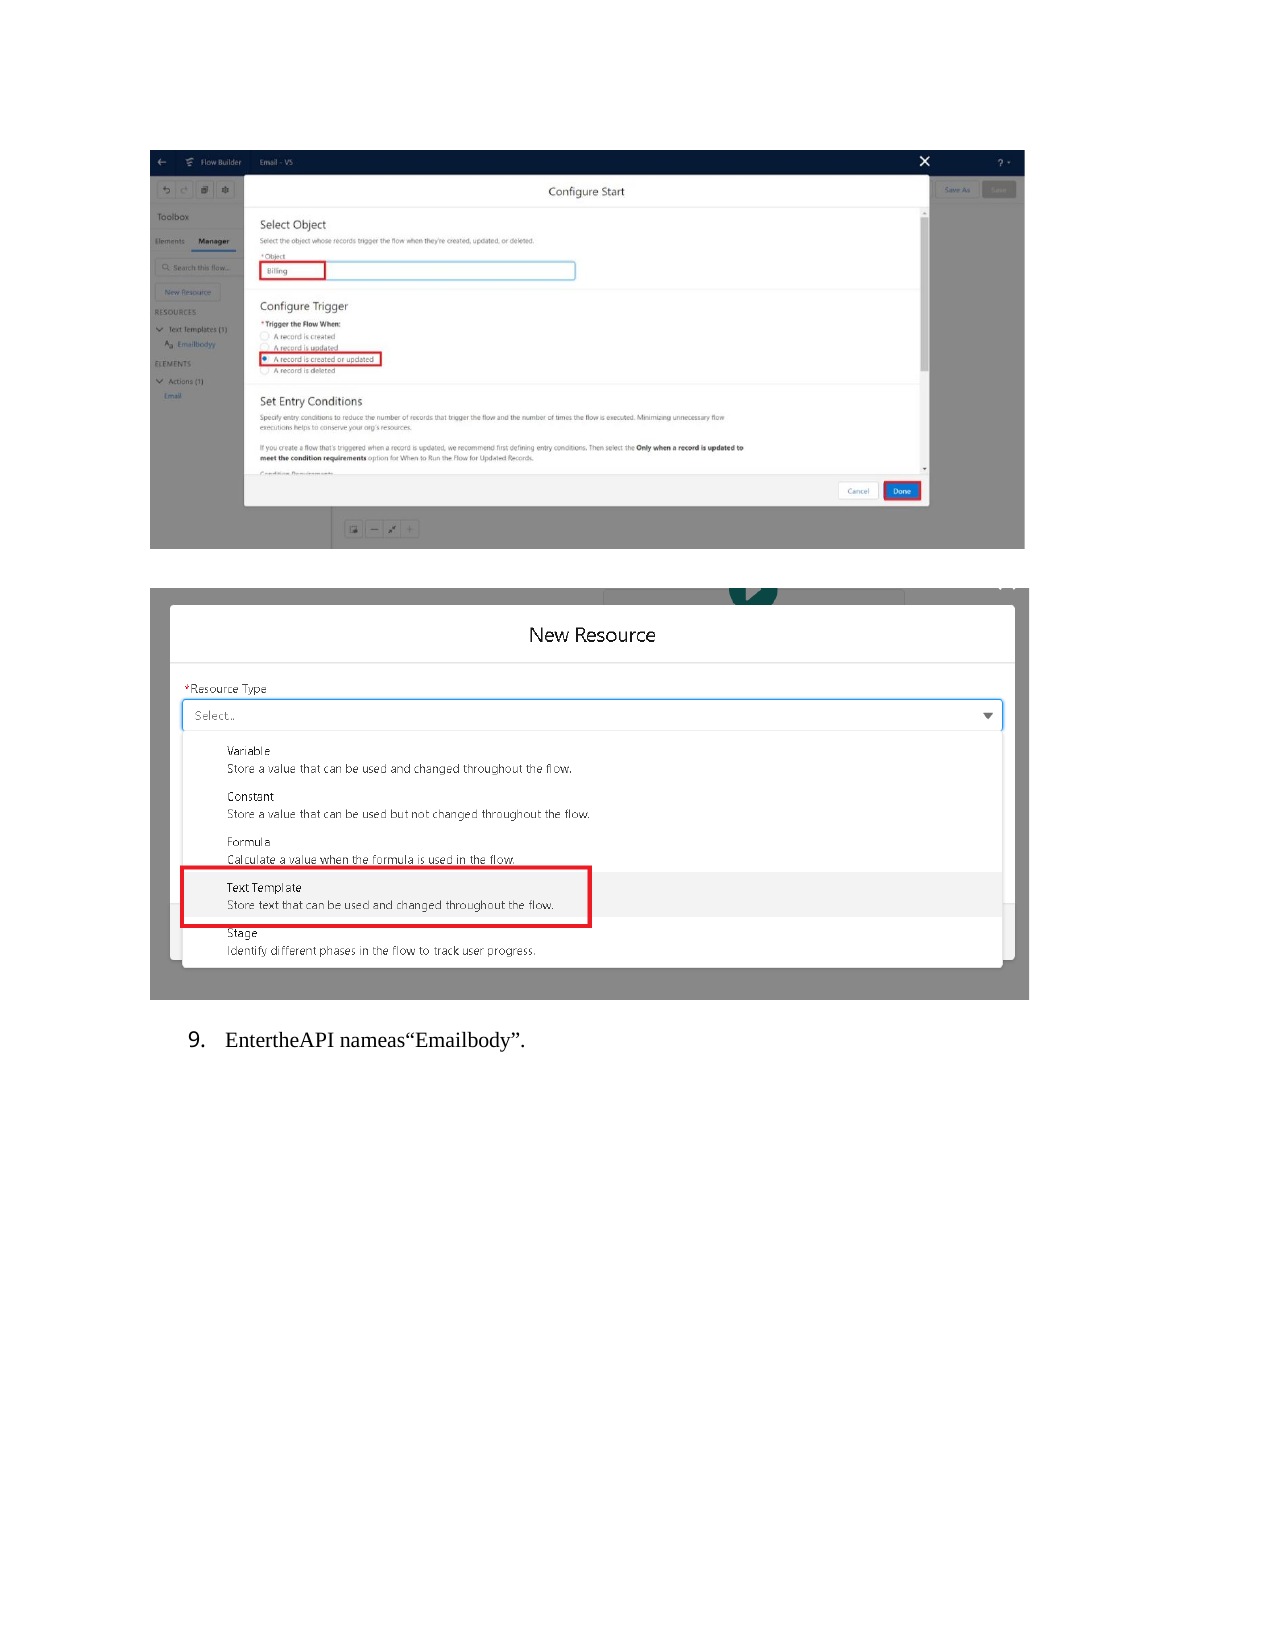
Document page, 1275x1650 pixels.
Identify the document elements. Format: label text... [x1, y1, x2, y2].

picture [150, 150, 1025, 549]
picture [150, 588, 1030, 1000]
